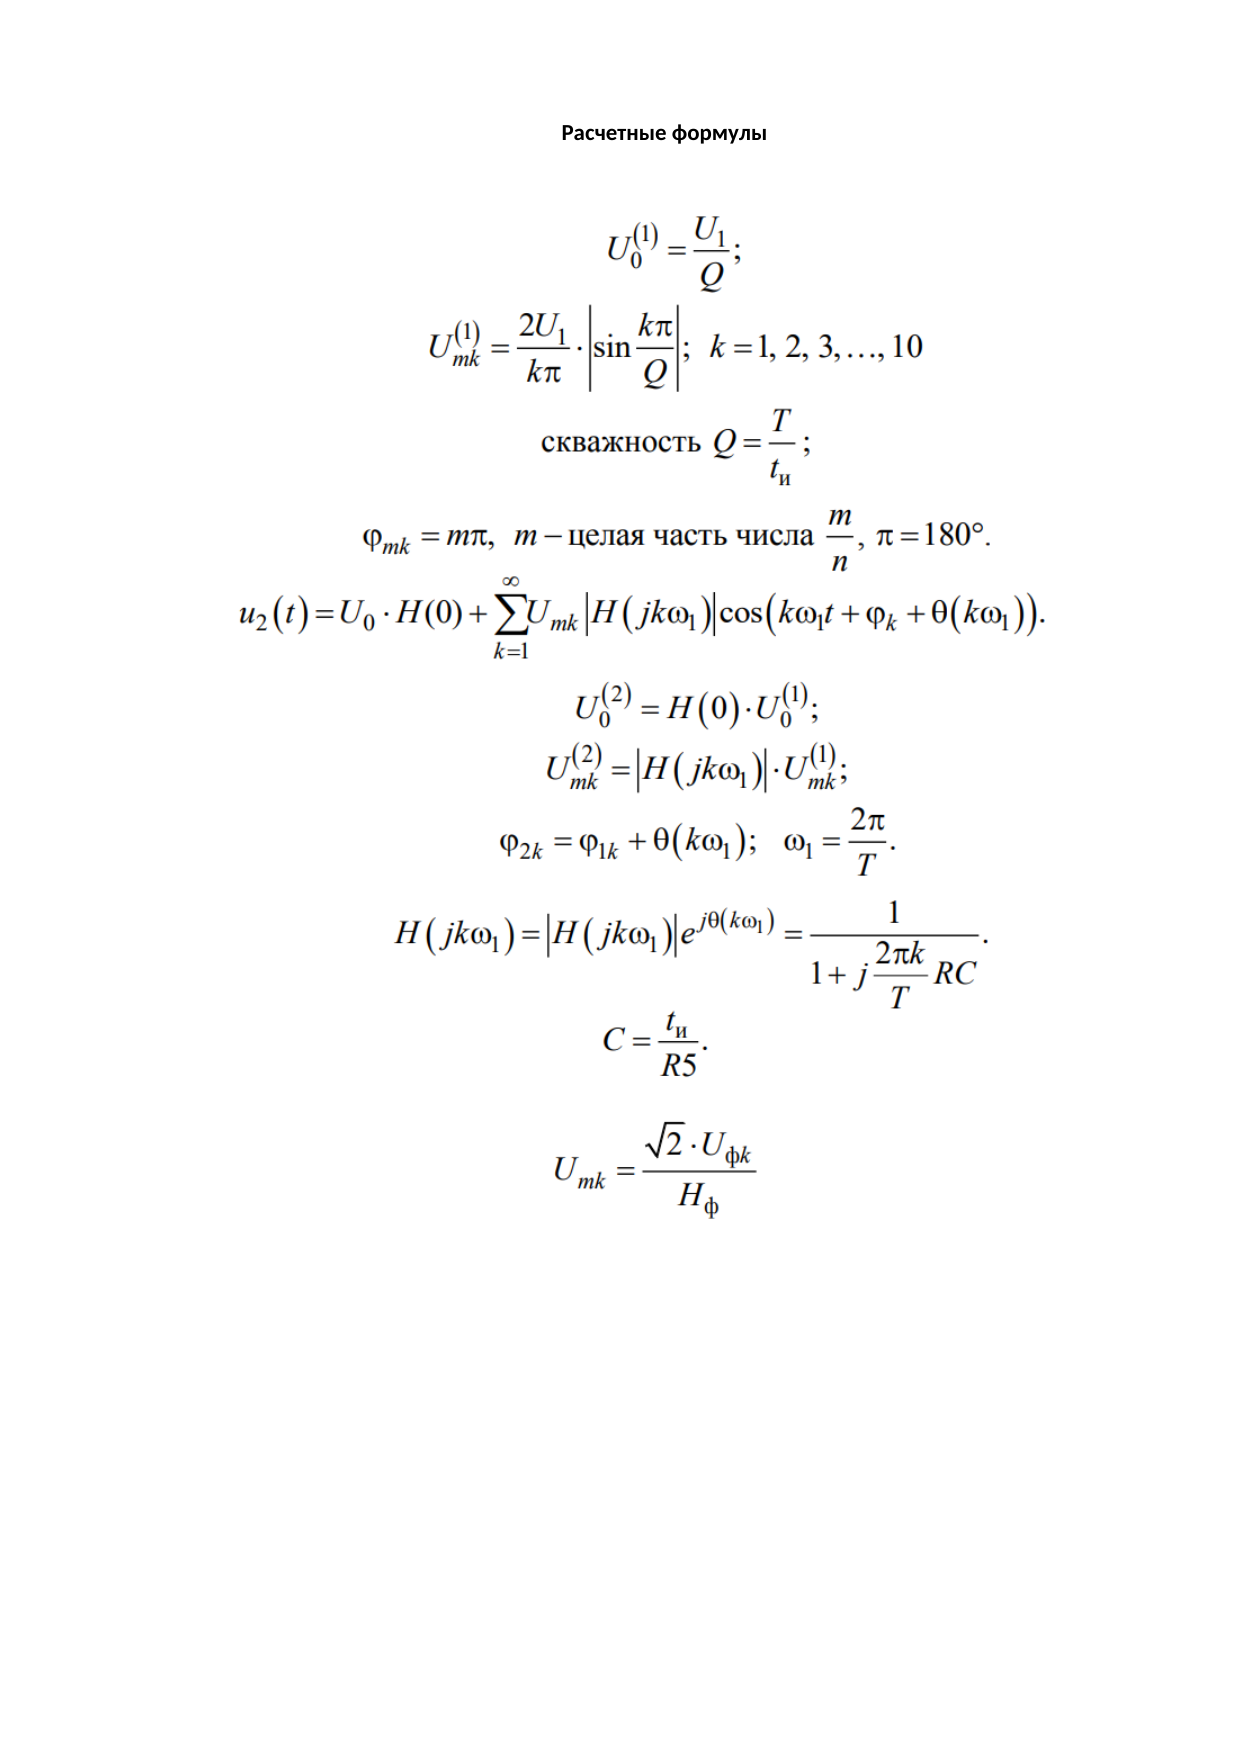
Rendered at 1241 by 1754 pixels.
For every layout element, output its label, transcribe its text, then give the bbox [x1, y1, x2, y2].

picture [177, 150, 1153, 1265]
text Расчетные формулы [177, 118, 1152, 150]
